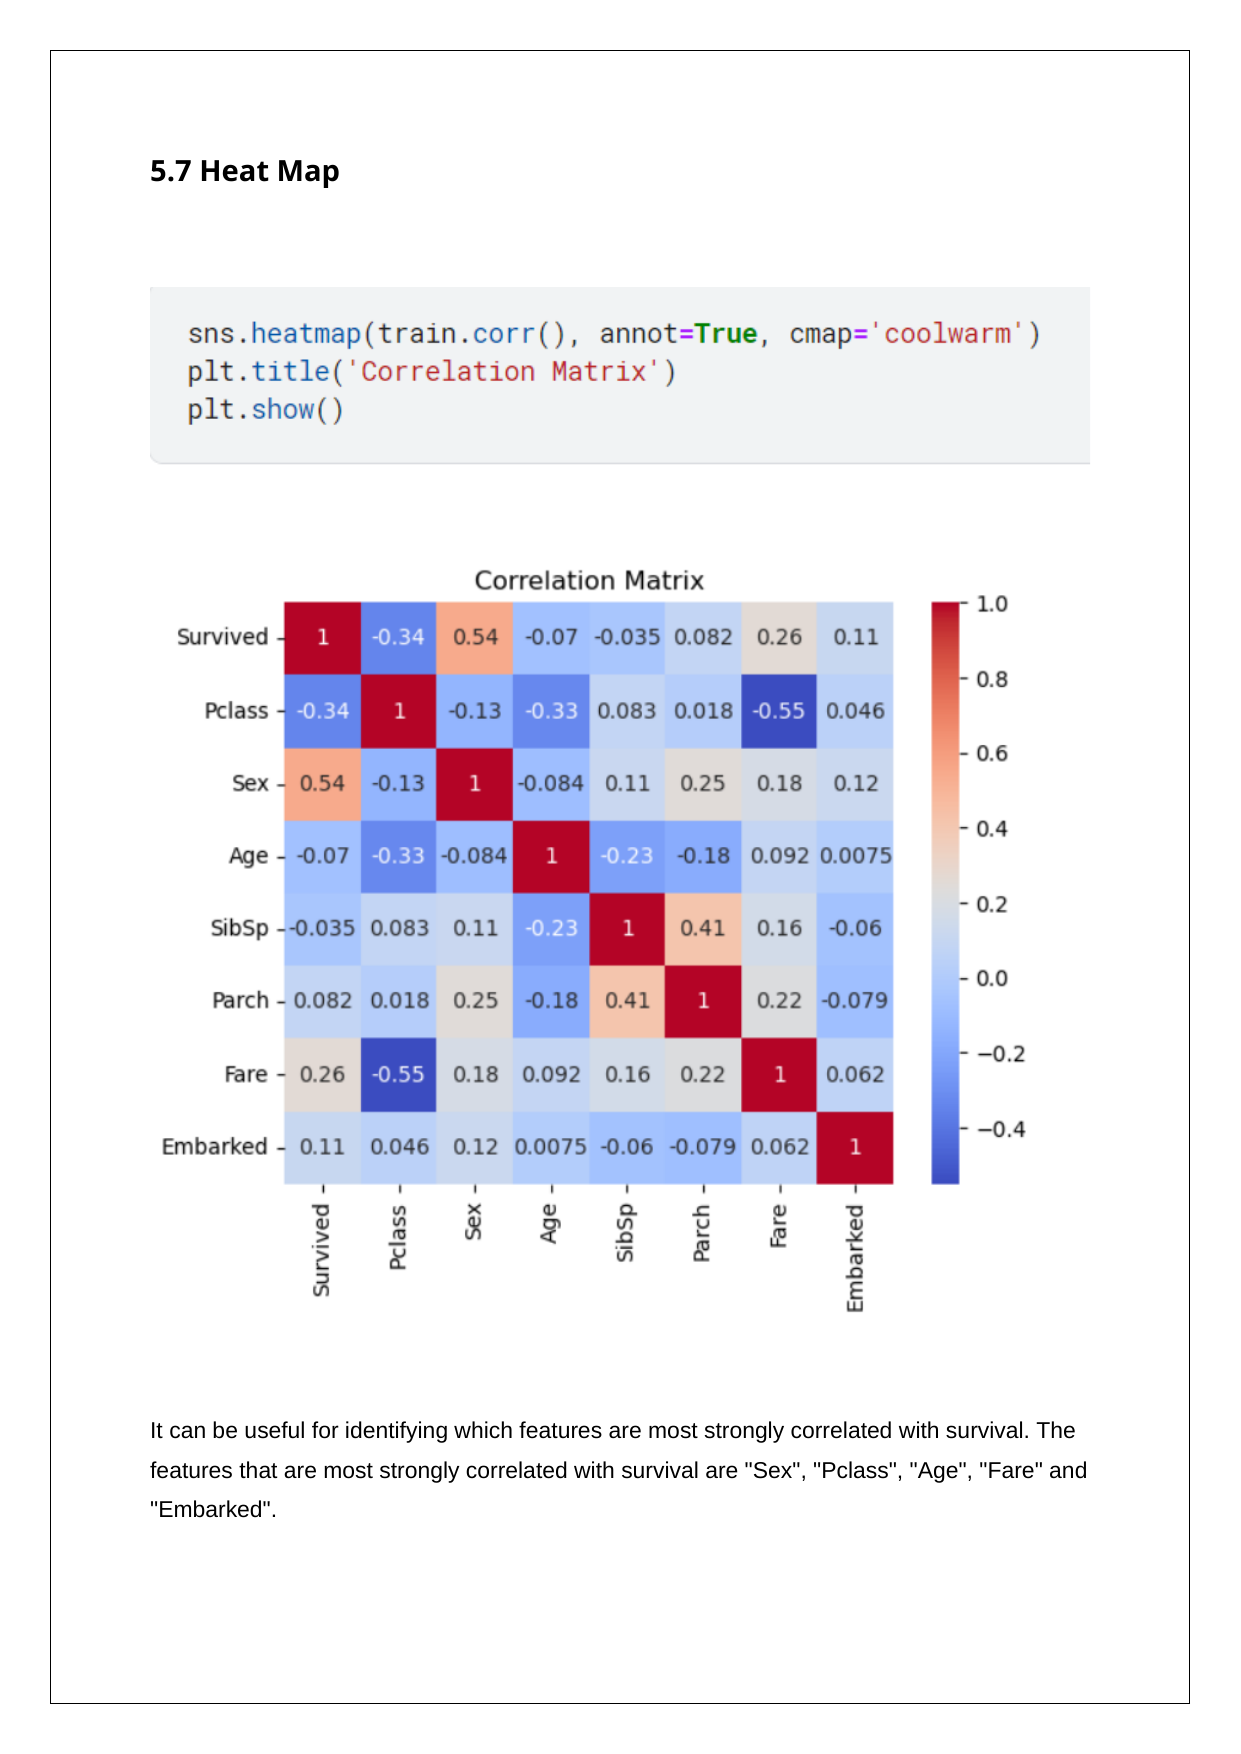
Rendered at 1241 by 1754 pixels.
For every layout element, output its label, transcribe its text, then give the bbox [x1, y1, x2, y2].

subtitle 5.7 Heat Map [150, 150, 1090, 190]
picture [150, 560, 1091, 1326]
picture [150, 287, 1091, 469]
text It can be useful for identifying which features are most strongly correlated with survival. The features that are most strongly correlated with survival are "Sex", "Pclass", "Age", "Fare" and "Embarked". [150, 1417, 1090, 1523]
